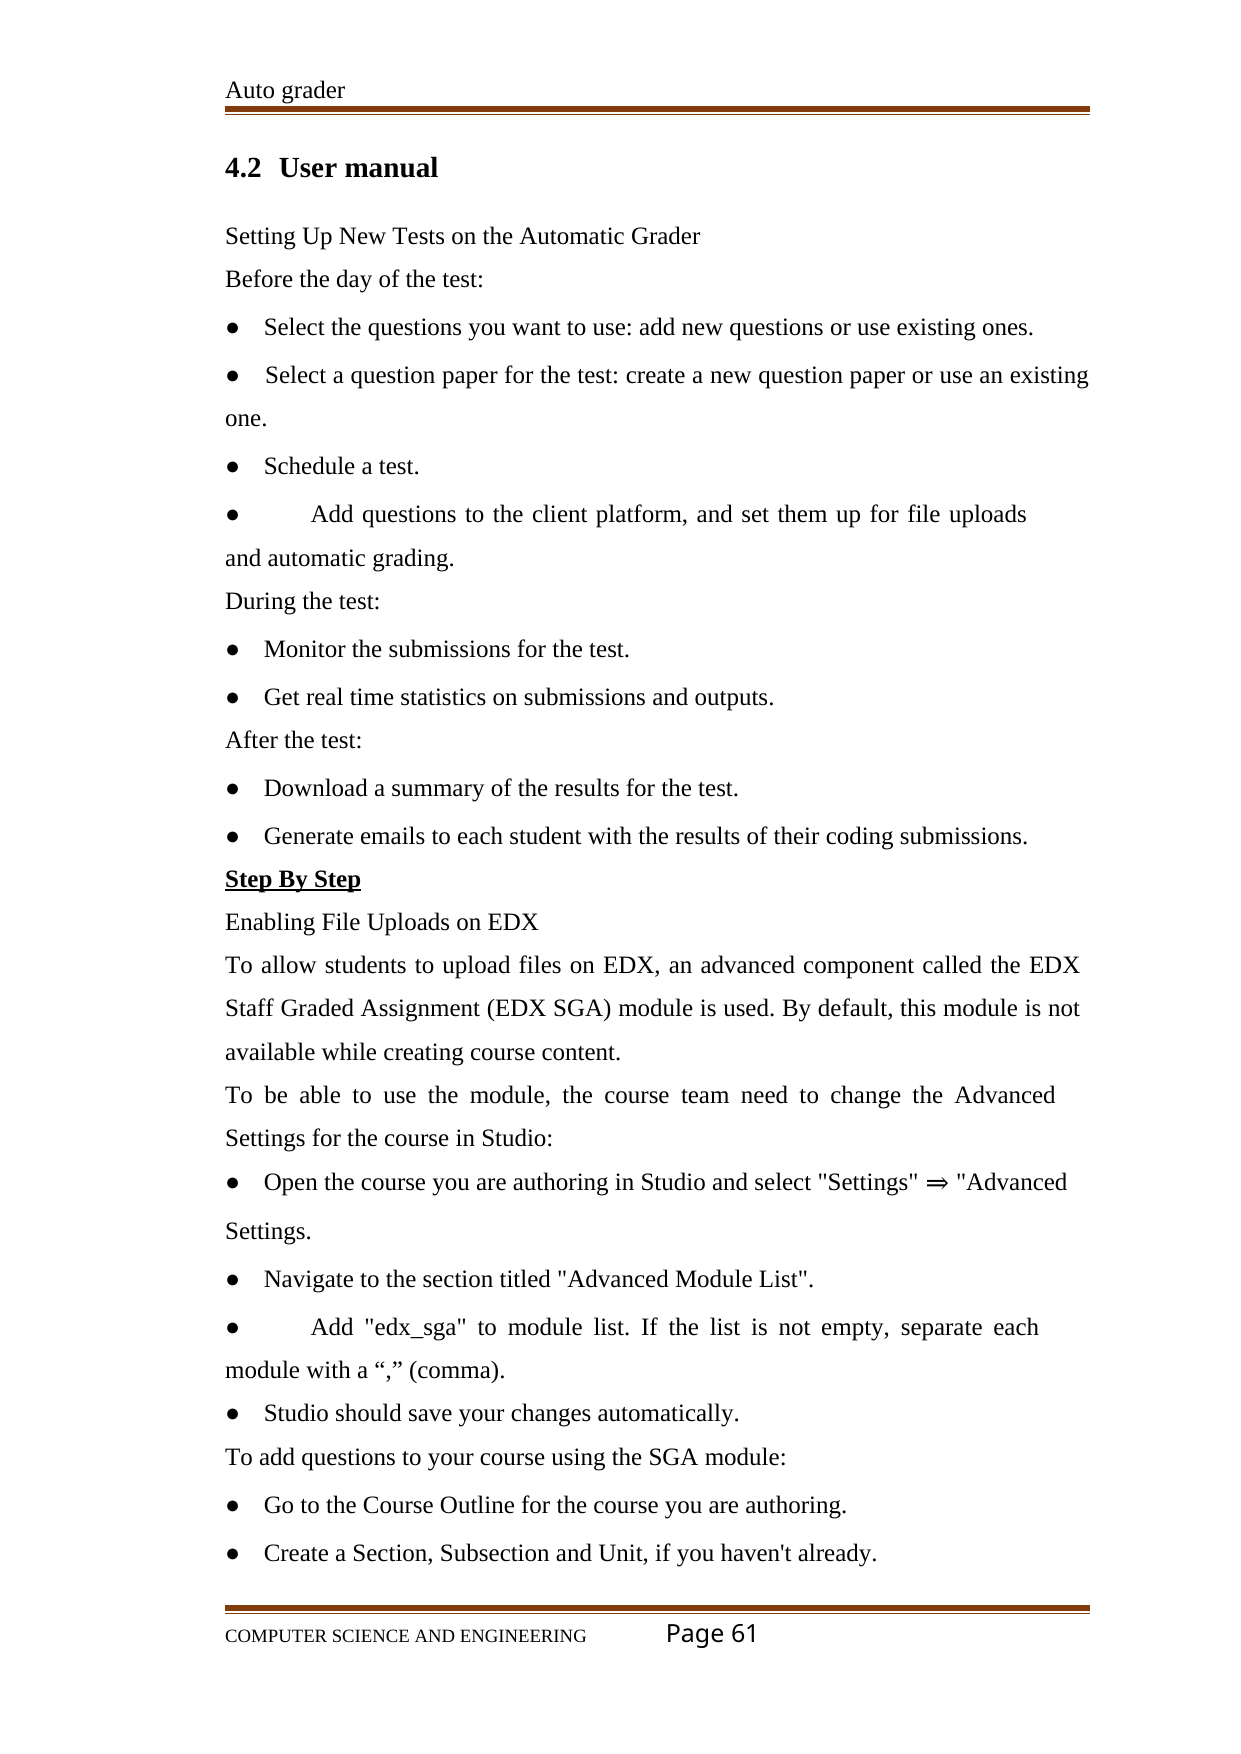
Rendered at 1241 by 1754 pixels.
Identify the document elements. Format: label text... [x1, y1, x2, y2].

text ● Select the questions you want to use: add new questions or use existing ones. [225, 312, 1090, 341]
text Step By Step [225, 864, 1090, 893]
text Setting Up New Tests on the Automatic Grader [225, 221, 1090, 250]
text After the test: [225, 725, 1090, 754]
text Enabling File Uploads on EDX [225, 907, 1090, 936]
list User manual [225, 150, 1090, 183]
text ● Create a Section, Subsection and Unit, if you haven't already. [225, 1538, 1090, 1566]
text ● Monitor the submissions for the test. [225, 634, 1090, 662]
text During the test: [225, 586, 1090, 614]
text Settings. [225, 1216, 1090, 1245]
text To allow students to upload files on EDX, an advanced component called the EDX Staff Graded Assignment (EDX SGA) module is used. By default, this module is not available while creating course content. [225, 950, 1082, 1065]
text ● Navigate to the section titled "Advanced Module List". [225, 1264, 1090, 1293]
text Before the day of the test: [225, 264, 1090, 293]
text ● Get real time statistics on submissions and outputs. [225, 682, 1090, 711]
text ● Generate emails to each student with the results of their coding submissions. [225, 821, 1090, 850]
text ● Go to the Course Outline for the course you are authoring. [225, 1490, 1090, 1518]
text ● Studio should save your changes automatically. [225, 1398, 1090, 1427]
text ● Open the course you are authoring in Studio and select "Settings" ⇒ "Advanced [225, 1166, 1090, 1196]
text ● Download a summary of the results for the test. [225, 773, 1090, 802]
text ● Add questions to the client platform, and set them up for file uploads and automatic grading. [225, 499, 1028, 571]
text To add questions to your course using the SGA module: [225, 1442, 1090, 1470]
text ● Add "edx_sga" to module list. If the list is not empty, separate each module with a “,” (comma). [225, 1312, 1040, 1384]
text To be able to use the module, the course team need to change the Advanced Settings for the course in Studio: [225, 1080, 1057, 1152]
text ● Schedule a test. [225, 451, 1090, 480]
text ● Select a question paper for the test: create a new question paper or use an existing one. [225, 360, 1090, 432]
